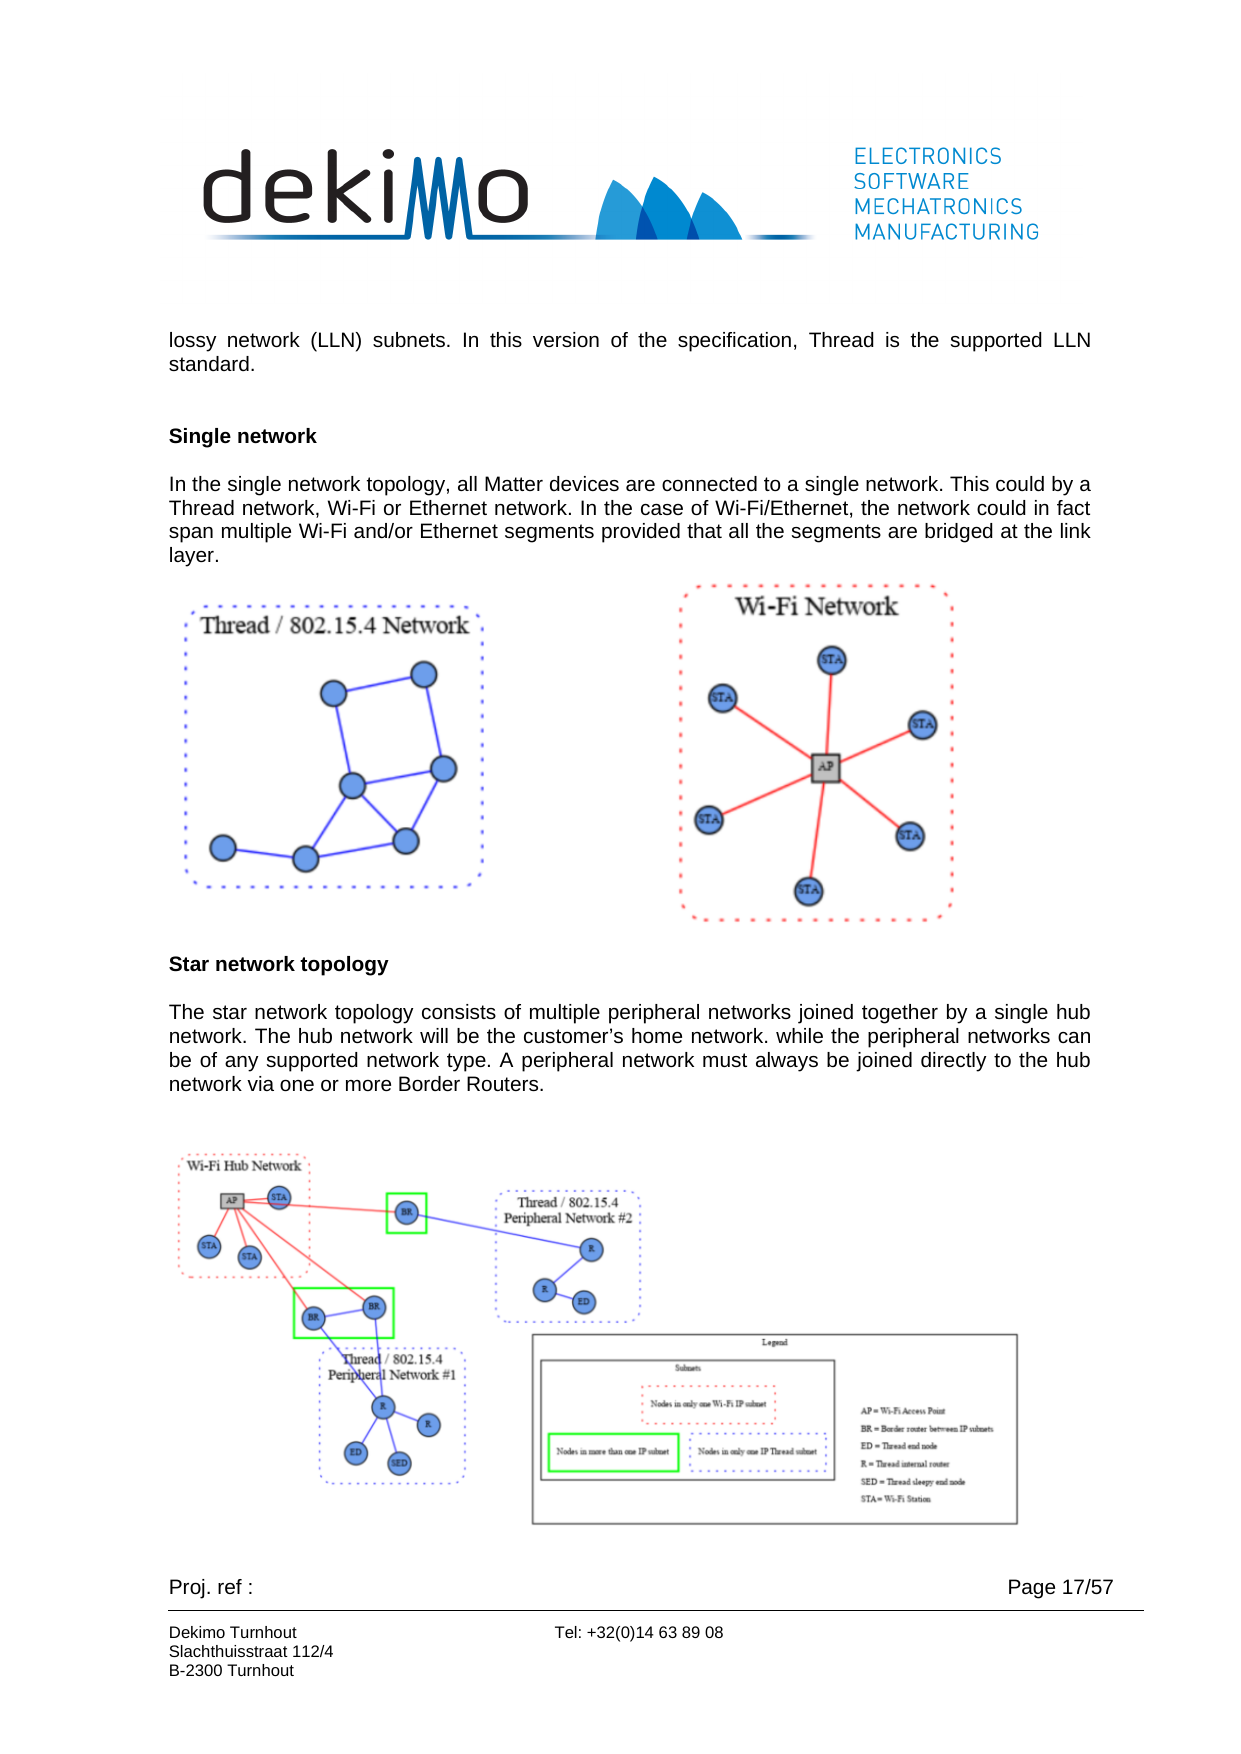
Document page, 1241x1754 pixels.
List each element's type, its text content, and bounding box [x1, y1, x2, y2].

text The star network topology consists of multiple peripheral networks joined together by a single hub network. The hub network will be the customer’s home network. while the peripheral networks can be of any supported network type. A peripheral network must always be joined directly to the hub network via one or more Border Routers. [169, 999, 1093, 1095]
text Single network [169, 423, 1093, 447]
picture [159, 73, 1083, 304]
picture [168, 591, 499, 904]
picture [168, 1143, 1023, 1533]
text In the single network topology, all Matter devices are connected to a single network. This could by a Thread network, Wi-Fi or Ethernet network. In the case of Wi-Fi/Ethernet, the network could in fact span multiple Wi-Fi and/or Ethernet segments provided that all the segments are bridged at the link layer. [169, 471, 1093, 567]
text Star network topology [169, 952, 1093, 976]
picture [671, 580, 960, 929]
